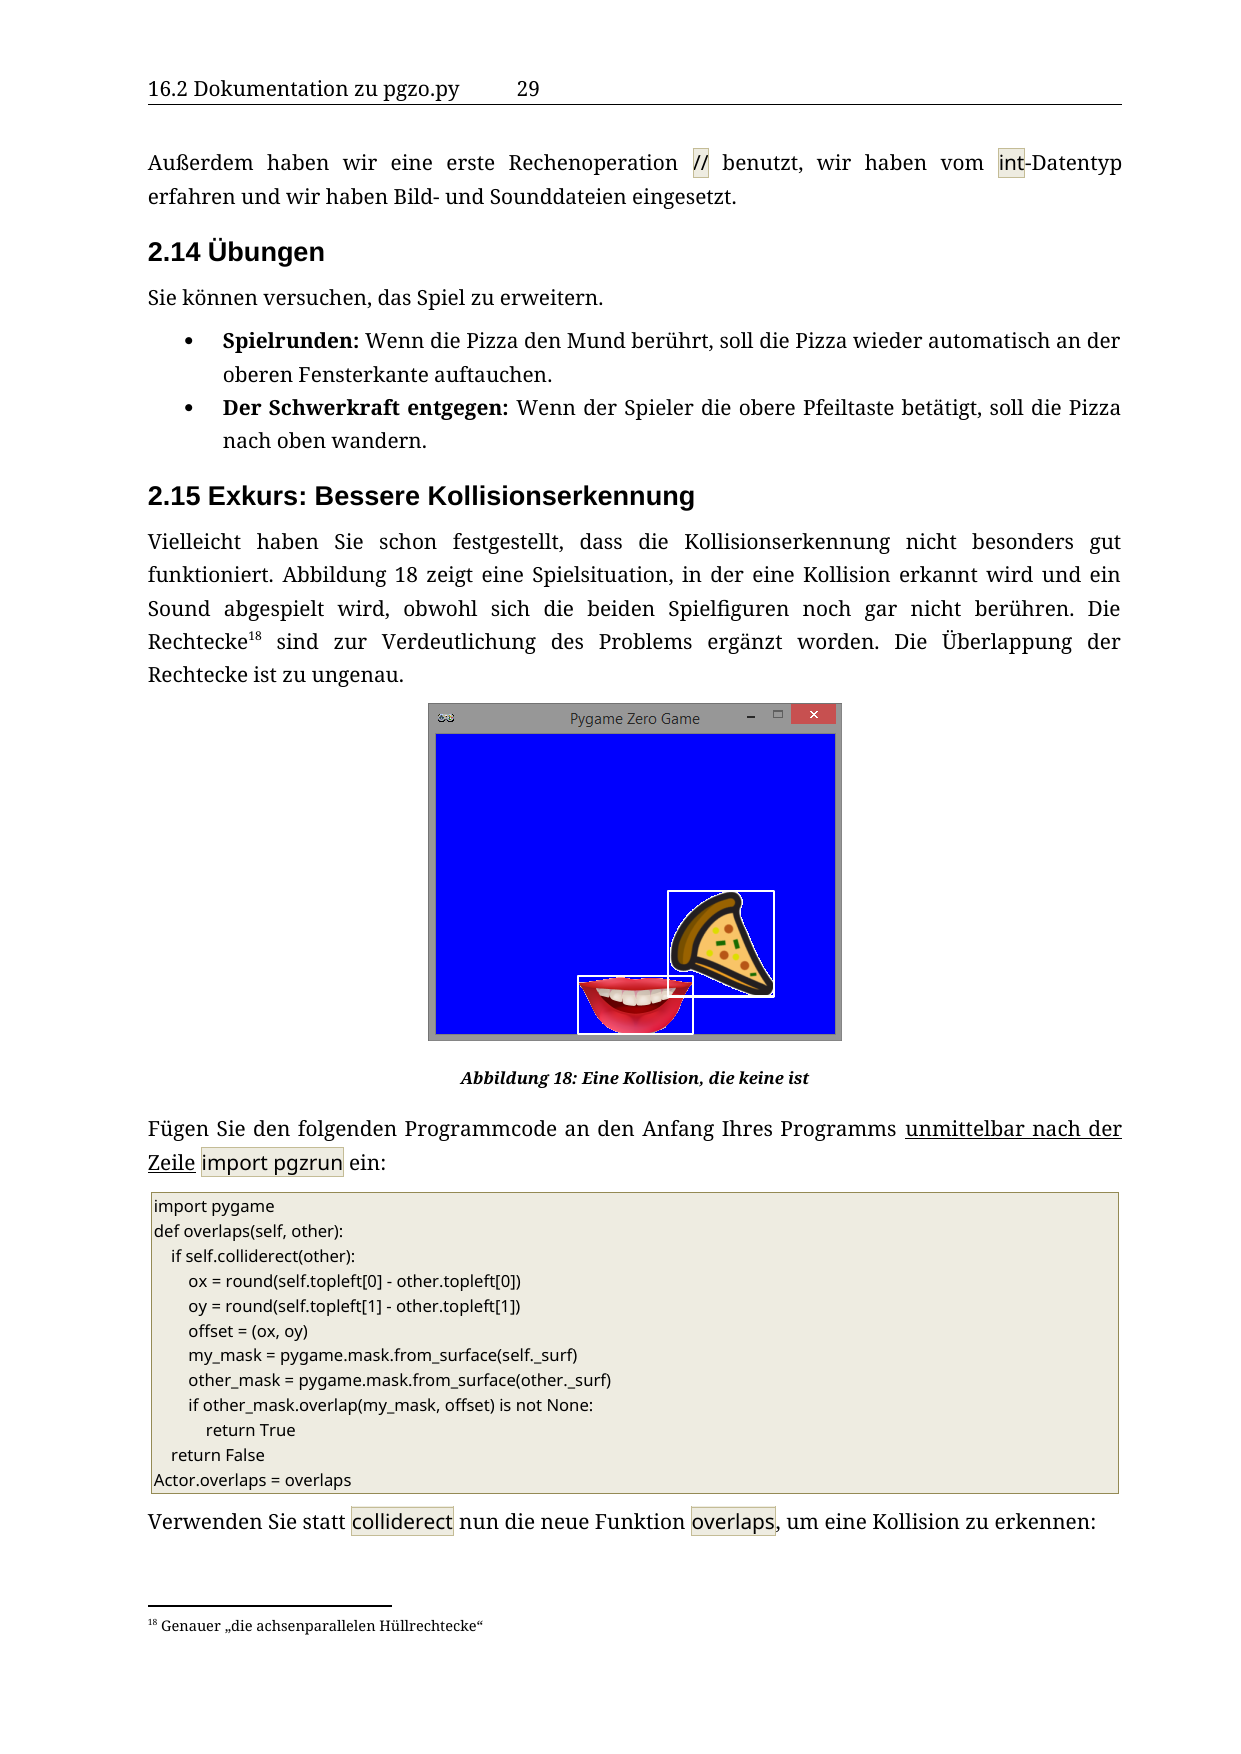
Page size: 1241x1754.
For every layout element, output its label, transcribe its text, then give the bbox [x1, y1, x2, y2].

subtitle Exkurs: Bessere Kollisionserkennung [148, 480, 1122, 512]
text import pygame [152, 1193, 1118, 1217]
text my_mask = pygame.mask.from_surface(self._surf) [152, 1341, 1118, 1366]
text offset = (ox, oy) [152, 1317, 1118, 1341]
text oy = round(self.topleft[1] - other.topleft[1]) [152, 1292, 1118, 1317]
list Der Schwerkraft entgegen: Wenn der Spieler die obere Pfeiltaste betätigt, soll die Pizza nach oben wandern. [185, 393, 1122, 455]
text if self.colliderect(other): [152, 1242, 1118, 1267]
text def overlaps(self, other): [152, 1217, 1118, 1242]
text Sie können versuchen, das Spiel zu erweitern. [148, 283, 1122, 311]
text ox = round(self.topleft[0] - other.topleft[0]) [152, 1267, 1118, 1292]
text return True [152, 1416, 1118, 1441]
text Verwenden Sie statt colliderect nun die neue Funktion overlaps, um eine Kollision zu erkennen: [776, 1506, 1122, 1536]
text Abbildung 18: Eine Kollision, die keine ist [148, 1066, 1122, 1089]
text Vielleicht haben Sie schon festgestellt, dass die Kollisionserkennung nicht besonders gut funktioniert. Abbildung 18 zeigt eine Spielsituation, in der eine Kollision erkannt wird und ein Sound abgespielt wird, obwohl sich die beiden Spielfiguren noch gar nicht berühren. Die Rechtecke sind zur Verdeutlichung des Problems ergänzt worden. Die Überlappung der Rechtecke ist zu ungenau. [148, 527, 1122, 689]
picture [428, 703, 842, 1041]
text Verwenden Sie statt colliderect nun die neue Funktion overlaps, um eine Kollision zu erkennen: [454, 1506, 691, 1536]
text Fügen Sie den folgenden Programmcode an den Anfang Ihres Programms unmittelbar nach der Zeile import pgzrun ein: [148, 1114, 1122, 1177]
text Verwenden Sie statt colliderect nun die neue Funktion overlaps, um eine Kollision zu erkennen: [148, 1506, 351, 1536]
list Spielrunden: Wenn die Pizza den Mund berührt, soll die Pizza wieder automatisch an der oberen Fensterkante auftauchen. [185, 327, 1122, 388]
text other_mask = pygame.mask.from_surface(other._surf) [152, 1366, 1118, 1391]
text Actor.overlaps = overlaps [152, 1466, 1118, 1493]
subtitle Übungen [148, 236, 1122, 267]
text if other_mask.overlap(my_mask, offset) is not None: [152, 1391, 1118, 1416]
text return False [152, 1441, 1118, 1466]
